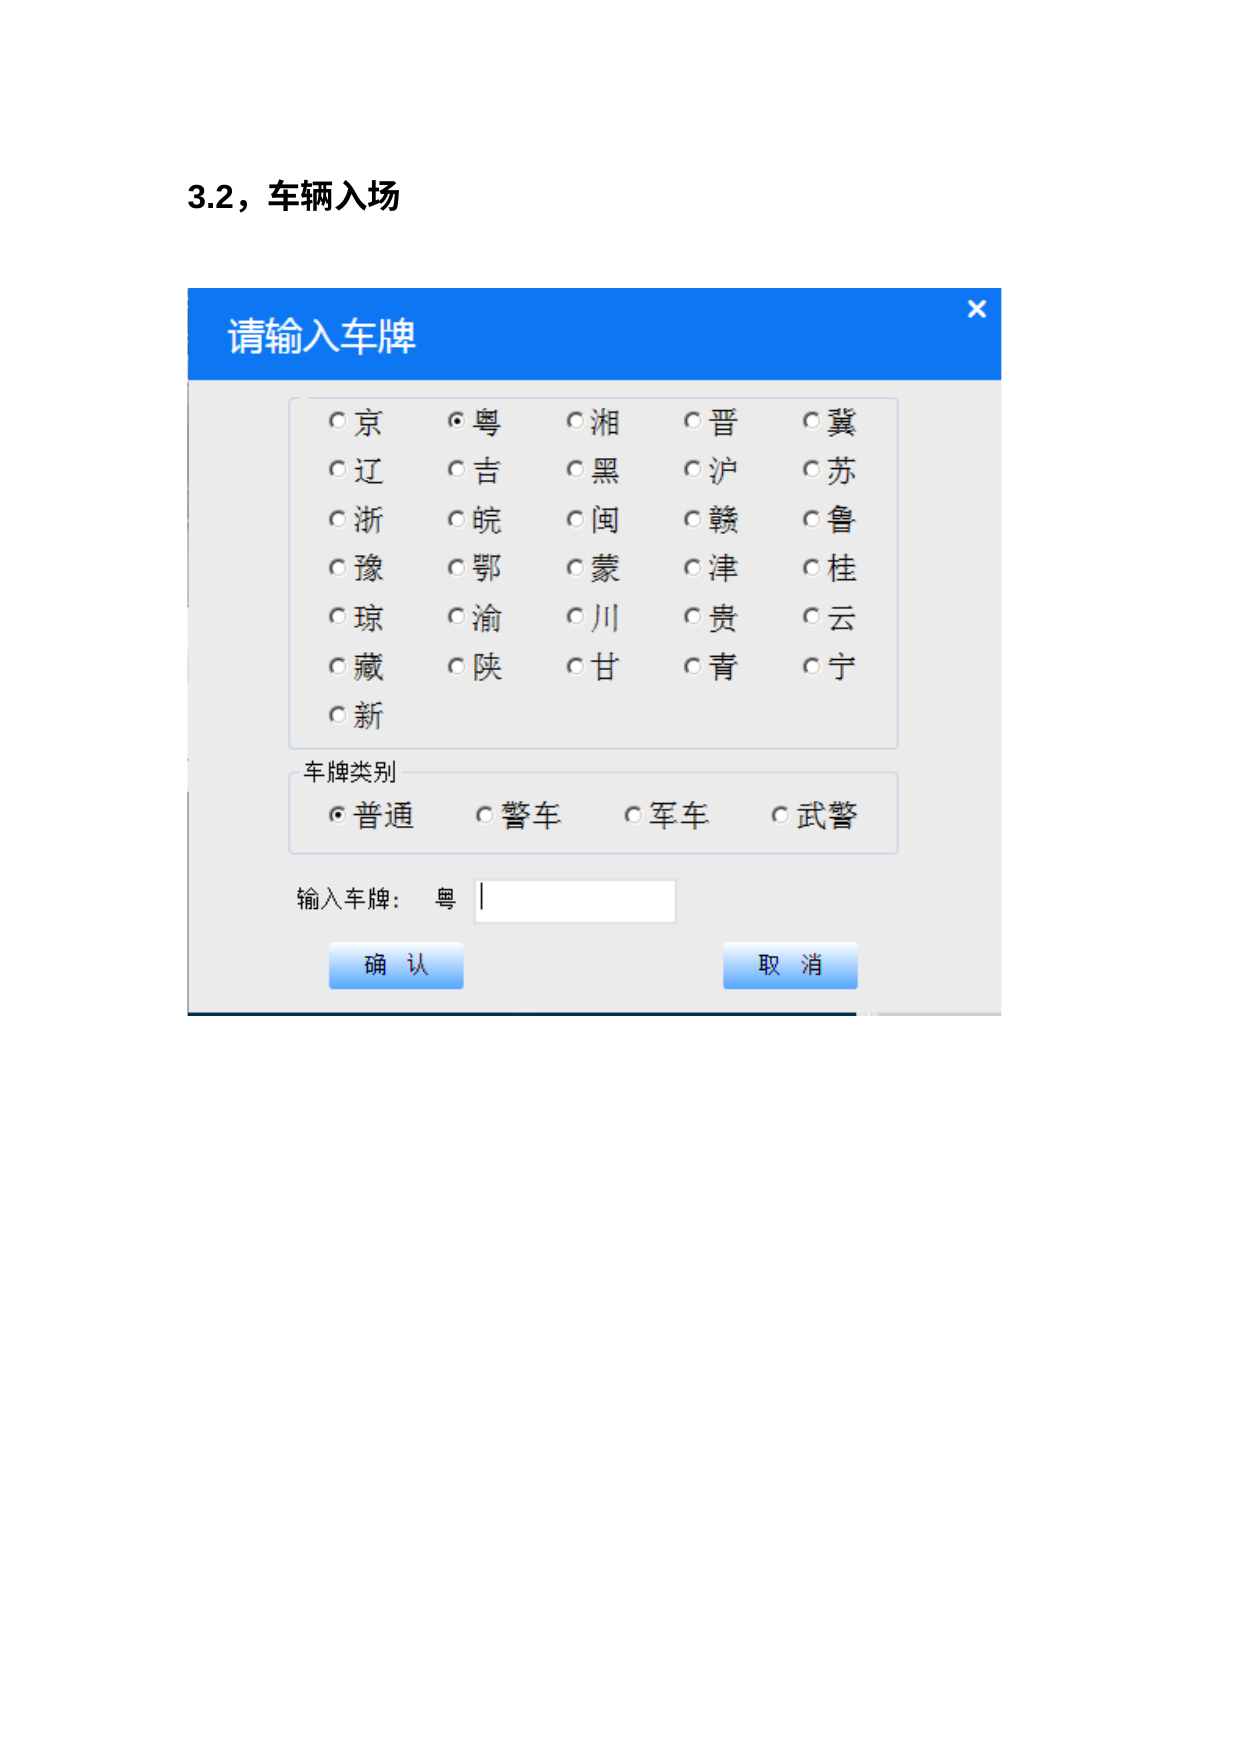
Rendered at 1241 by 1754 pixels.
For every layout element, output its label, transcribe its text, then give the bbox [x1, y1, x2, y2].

picture [187, 288, 1002, 1016]
subtitle 3.2，车辆入场 [187, 162, 1053, 227]
